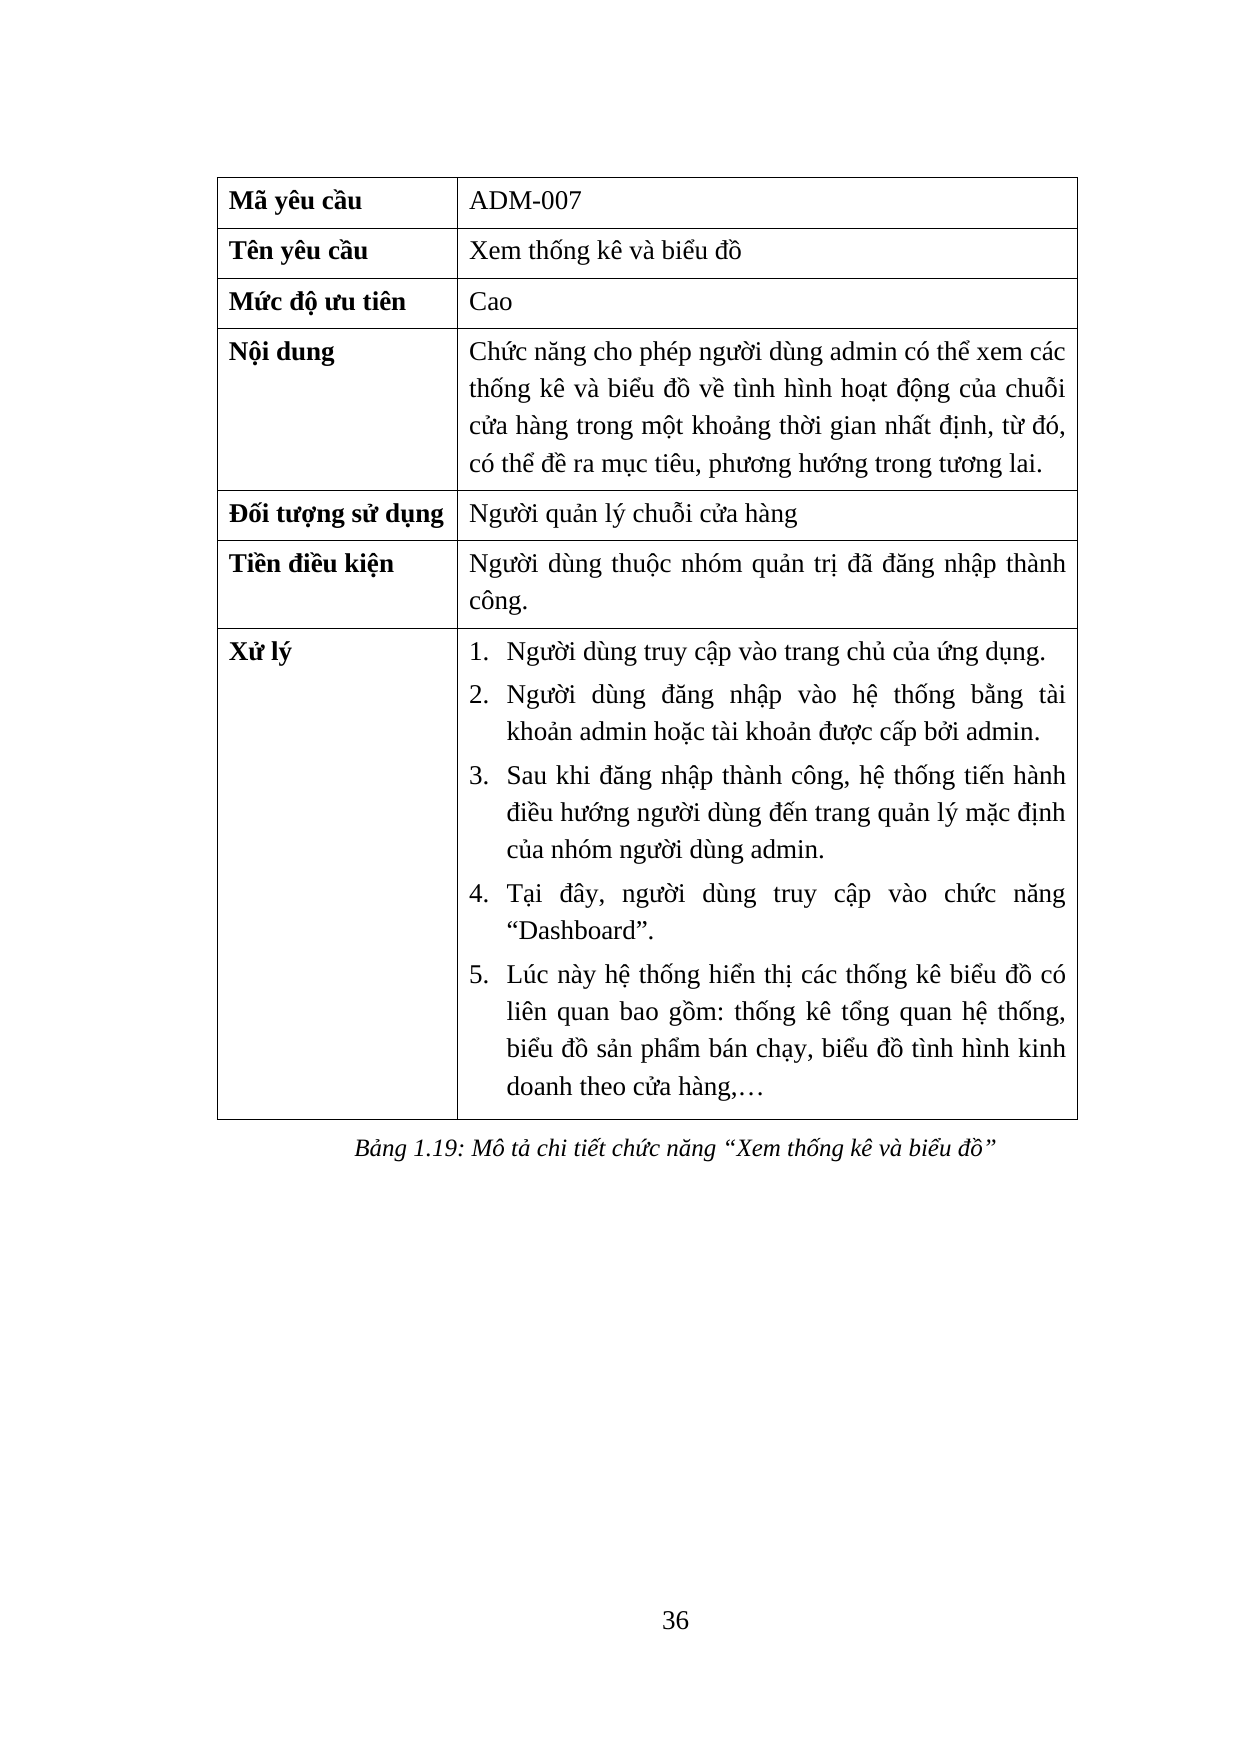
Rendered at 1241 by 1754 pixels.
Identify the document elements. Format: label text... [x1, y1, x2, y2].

table_cell Đối tượng sử dụng [218, 491, 457, 540]
table_cell Xem thống kê và biểu đồ [458, 229, 1077, 278]
table_cell Tên yêu cầu [218, 229, 457, 278]
table_cell Xử lý [218, 629, 457, 1119]
table_cell Người quản lý chuỗi cửa hàng [458, 491, 1077, 540]
table_cell Chức năng cho phép người dùng admin có thể xem các thống kê và biểu đồ về tình hình hoạt động của chuỗi cửa hàng trong một khoảng thời gian nhất định, từ đó, có thể đề ra mục tiêu, phương hướng trong tương lai. [458, 329, 1077, 490]
table_header ADM-007 [458, 178, 1077, 227]
table_cell Nội dung [218, 329, 457, 490]
text Bảng 1.19: Mô tả chi tiết chức năng “Xem thống kê và biểu đồ” [229, 1133, 1122, 1162]
table_cell Mức độ ưu tiên [218, 279, 457, 328]
table_cell Cao [458, 279, 1077, 328]
table_cell Người dùng thuộc nhóm quản trị đã đăng nhập thành công. [458, 541, 1077, 628]
table_cell Tiền điều kiện [218, 541, 457, 628]
table_cell Người dùng truy cập vào trang chủ của ứng dụng. Người dùng đăng nhập vào hệ thống bằng tài khoản admin hoặc tài khoản được cấp bởi admin. Sau khi đăng nhập thành công, hệ thống tiến hành điều hướng người dùng đến trang quản lý mặc định của nhóm người dùng admin. Tại đây, người dùng truy cập vào chức năng “Dashboard”. Lúc này hệ thống hiển thị các thống kê biểu đồ có liên quan bao gồm: thống kê tổng quan hệ thống, biểu đồ sản phẩm bán chạy, biểu đồ tình hình kinh doanh theo cửa hàng,… [458, 629, 1077, 1119]
table_header Mã yêu cầu [218, 178, 457, 227]
